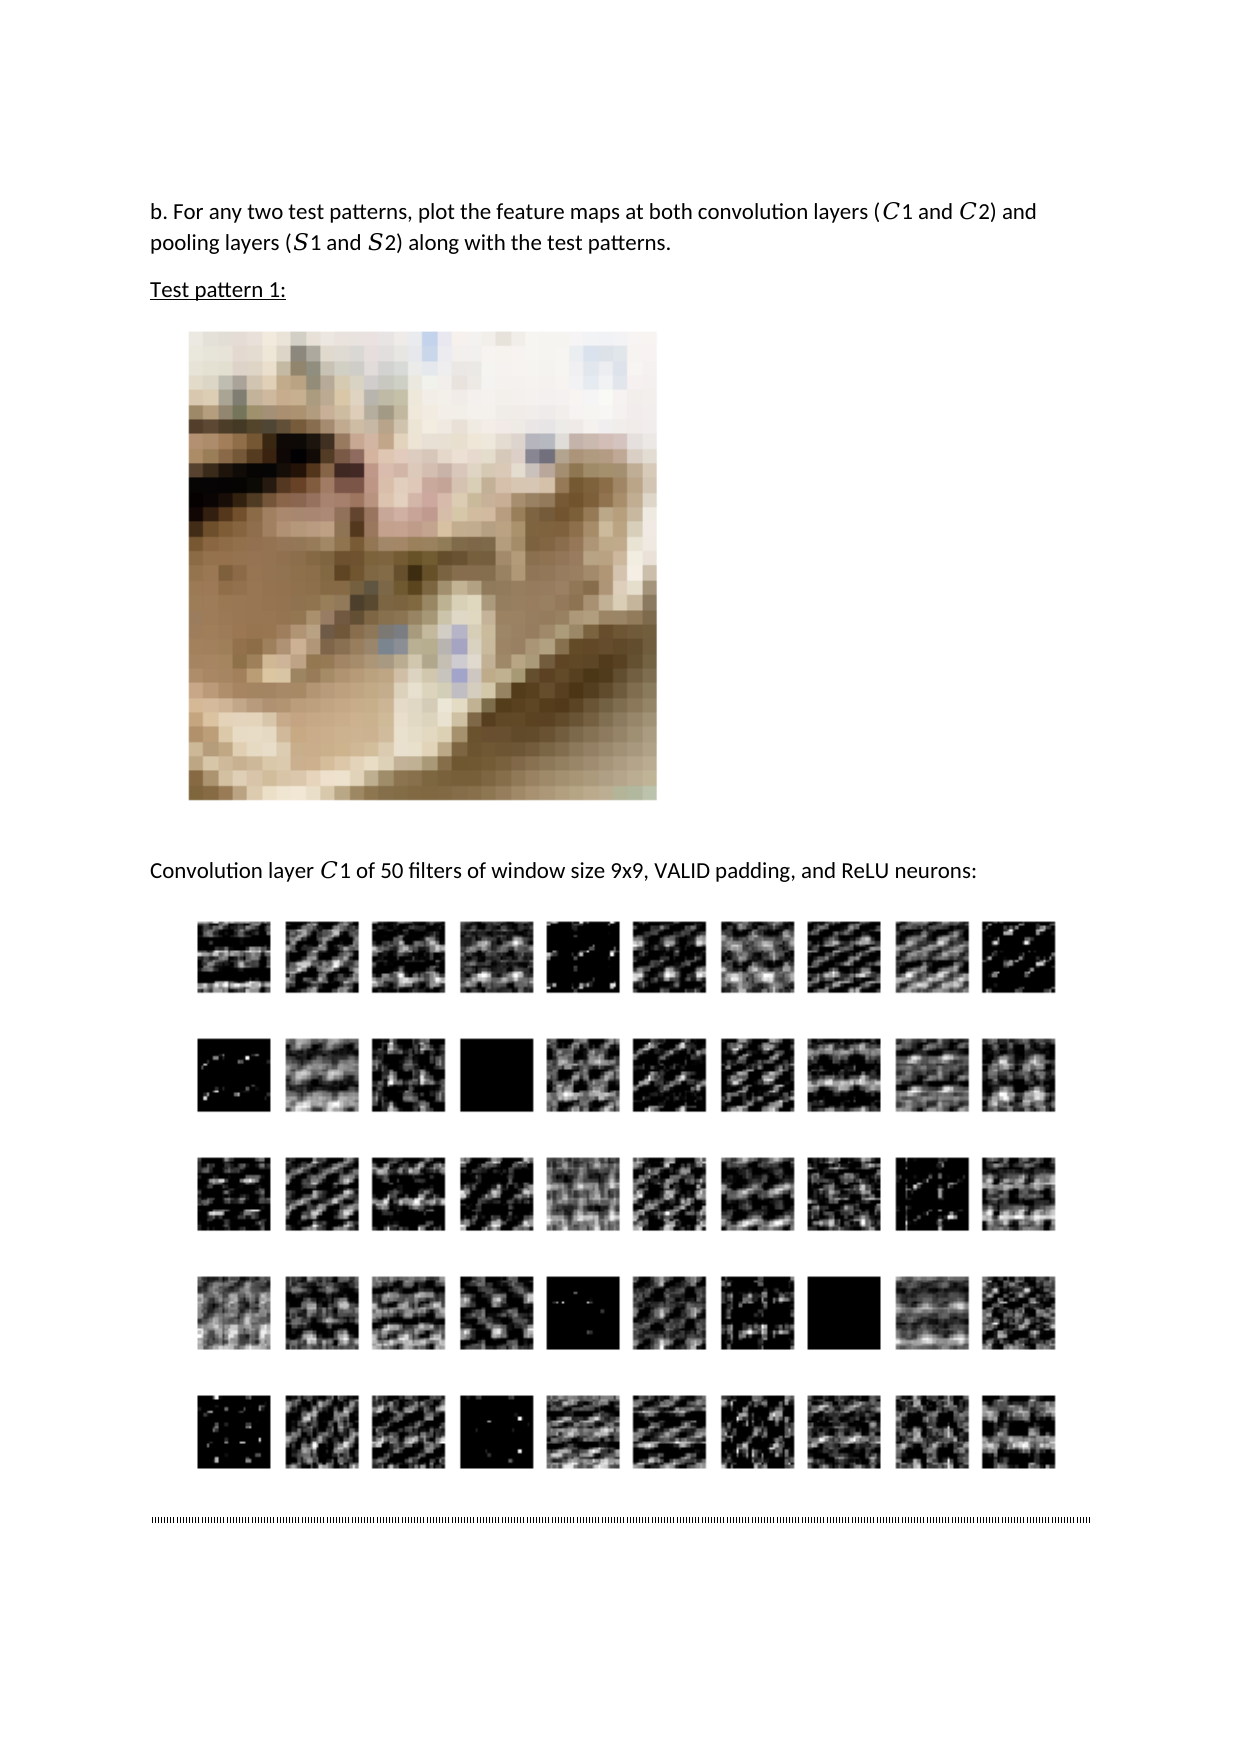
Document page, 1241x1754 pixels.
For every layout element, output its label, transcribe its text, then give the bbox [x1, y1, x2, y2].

text Convolution layer 𝐶1 of 50 filters of window size 9x9, VALID padding, and ReLU neurons: [150, 856, 1090, 884]
picture [150, 903, 1069, 1515]
text b. For any two test patterns, plot the feature maps at both convolution layers (𝐶1 and 𝐶2) and pooling layers (𝑆1 and 𝑆2) along with the test patterns. [150, 197, 1090, 256]
text Test pattern 1: [150, 275, 1090, 303]
picture [150, 321, 668, 838]
